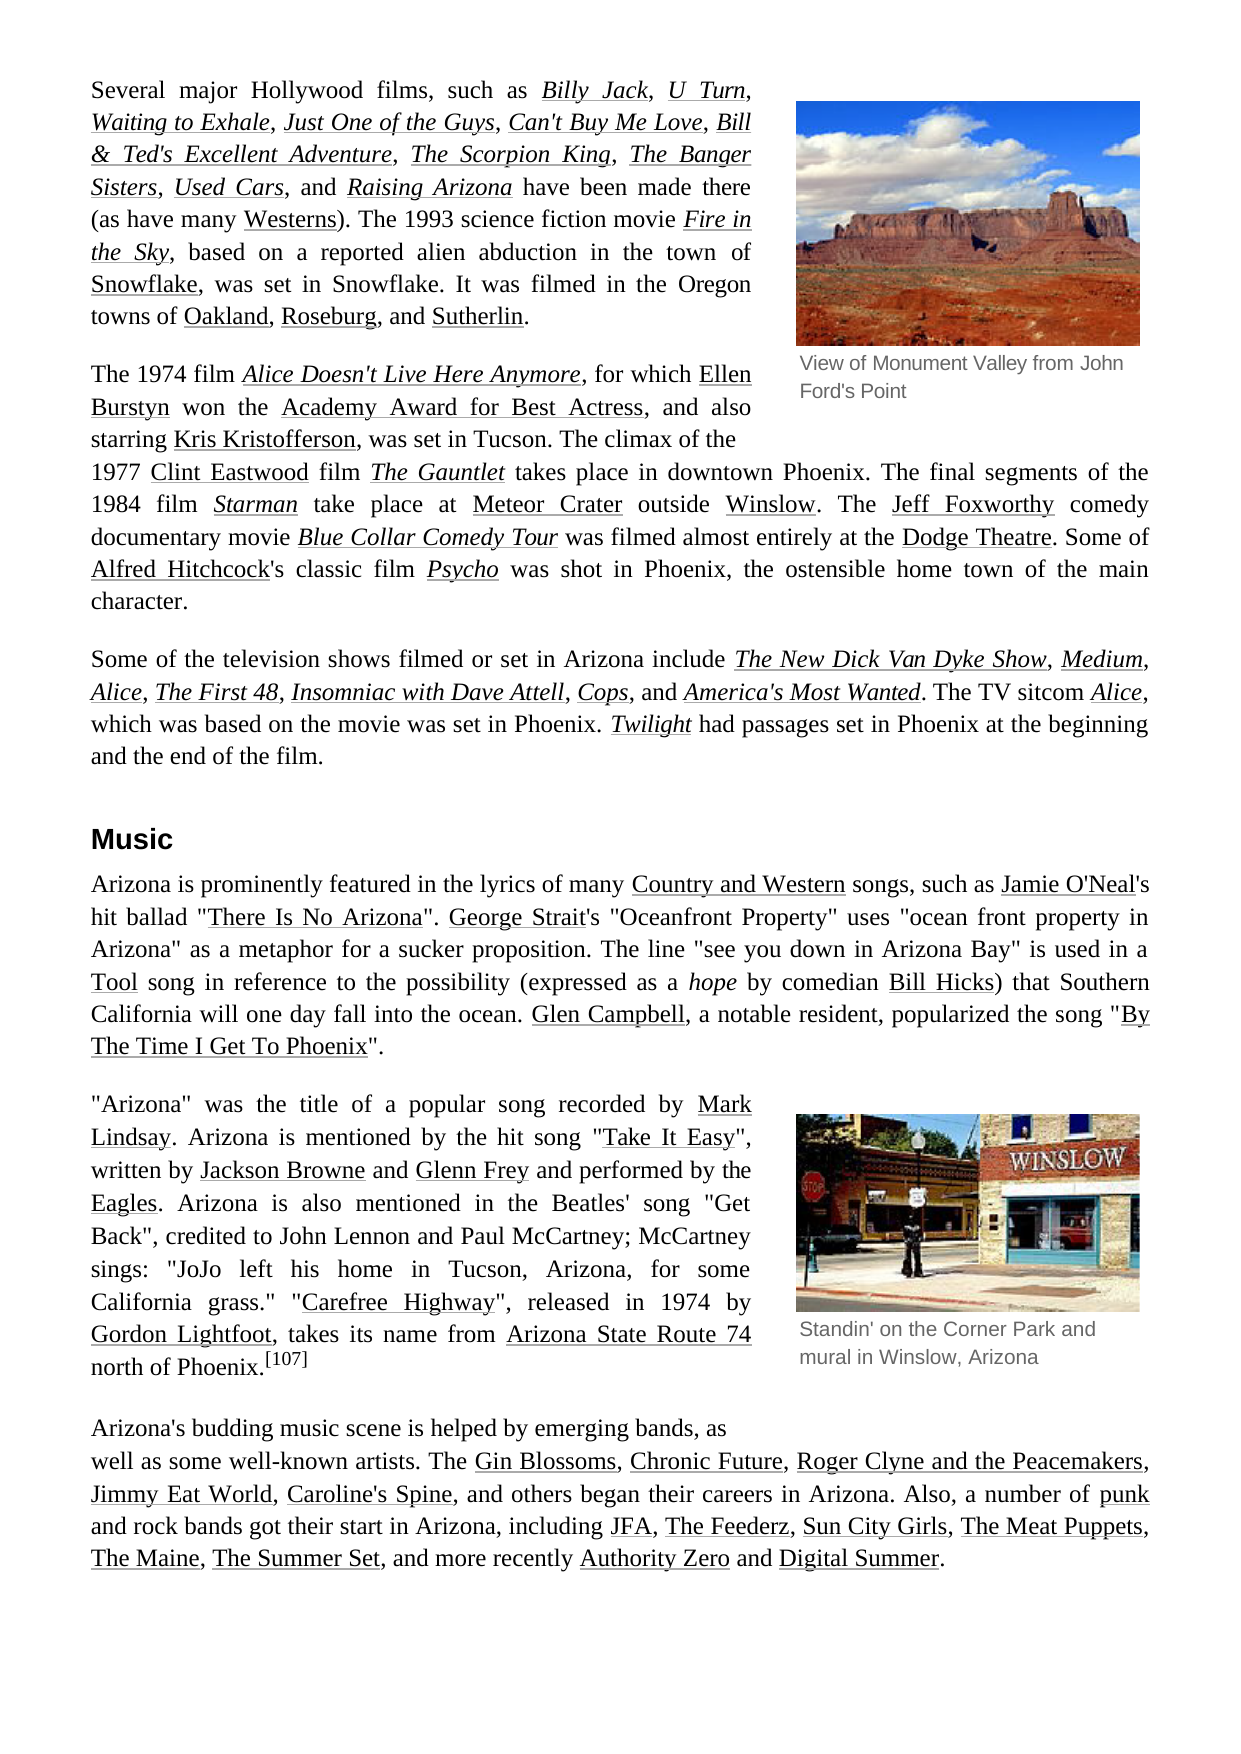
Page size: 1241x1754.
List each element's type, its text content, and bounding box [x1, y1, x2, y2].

text "Arizona" was the title of a popular song recorded by Mark Lindsay. Arizona is mentioned by the hit song "Take It Easy", written by Jackson Browne and Glenn Frey and performed by the Eagles. Arizona is also mentioned in the Beatles' song "Get Back", credited to John Lennon and Paul McCartney; McCartney sings: "JoJo left his home in Tucson, Arizona, for some California grass." "Carefree Highway", released in 1974 by Gordon Lightfoot, takes its name from Arizona State Route 74 north of Phoenix.[107] [91, 1086, 752, 1382]
text Standin' on the Corner Park and mural in Winslow, Arizona [799, 1317, 1098, 1368]
text 1977 Clint Eastwood film The Gauntlet takes place in downtown Phoenix. The final segments of the 1984 film Starman take place at Meteor Crater outside Winslow. The Jeff Foxworthy comedy documentary movie Blue Collar Comedy Tour was filmed almost entirely at the Dodge Theatre. Some of Alfred Hitchcock's classic film Psycho was shot in Phoenix, the ostensible home town of the main character. [91, 457, 1149, 615]
text Some of the television shows filmed or set in Arizona include The New Dick Van Dyke Show, Medium, Alice, The First 48, Insomniac with Dave Attell, Cops, and America's Most Wanted. The TV sitcom Alice, which was based on the movie was set in Phoenix. Twilight had passages set in Phoenix at the beginning and the end of the film. [91, 644, 1149, 770]
text well as some well-known artists. The Gin Blossoms, Chronic Future, Roger Clyne and the Peacemakers, Jimmy Eat World, Caroline's Spine, and others began their careers in Arizona. Also, a number of punk and rock bands got their start in Arizona, including JFA, The Feederz, Sun City Girls, The Meat Puppets, The Maine, The Summer Set, and more recently Authority Zero and Digital Summer. [91, 1446, 1149, 1572]
picture [796, 1114, 1140, 1312]
text View of Monument Valley from John Ford's Point [799, 351, 1125, 402]
text Arizona is prominently featured in the lyrics of many Country and Western songs, such as Jamie O'Neal's hit ballad "There Is No Arizona". George Strait's "Oceanfront Property" uses "ocean front property in Arizona" as a metaphor for a sucker proposition. The line "see you down in Arizona Bay" is used in a Tool song in reference to the possibility (expressed as a hope by comedian Bill Hicks) that Southern California will one day fall into the ocean. Glen Campbell, a notable resident, popularized the song "By The Time I Get To Phoenix". [91, 869, 1150, 1060]
text Arizona's budding music scene is helped by emerging bands, as [91, 1413, 1178, 1442]
text Several major Hollywood films, such as Billy Jack, U Turn, Waiting to Exhale, Just One of the Guys, Can't Buy Me Love, Bill & Ted's Excellent Adventure, The Scorpion King, The Banger Sisters, Used Cars, and Raising Arizona have been made there (as have many Westerns). The 1993 science fiction movie Fire in the Sky, based on a reported alien abduction in the town of Snowflake, was set in Snowflake. It was filmed in the Oregon towns of Oakland, Roseburg, and Sutherlin. [91, 75, 752, 330]
subtitle Music [91, 822, 1178, 855]
text The 1974 film Alice Doesn't Live Here Anymore, for which Ellen Burstyn won the Academy Award for Best Actress, and also starring Kris Kristofferson, was set in Tucson. The climax of the [91, 359, 752, 453]
picture [796, 101, 1140, 346]
